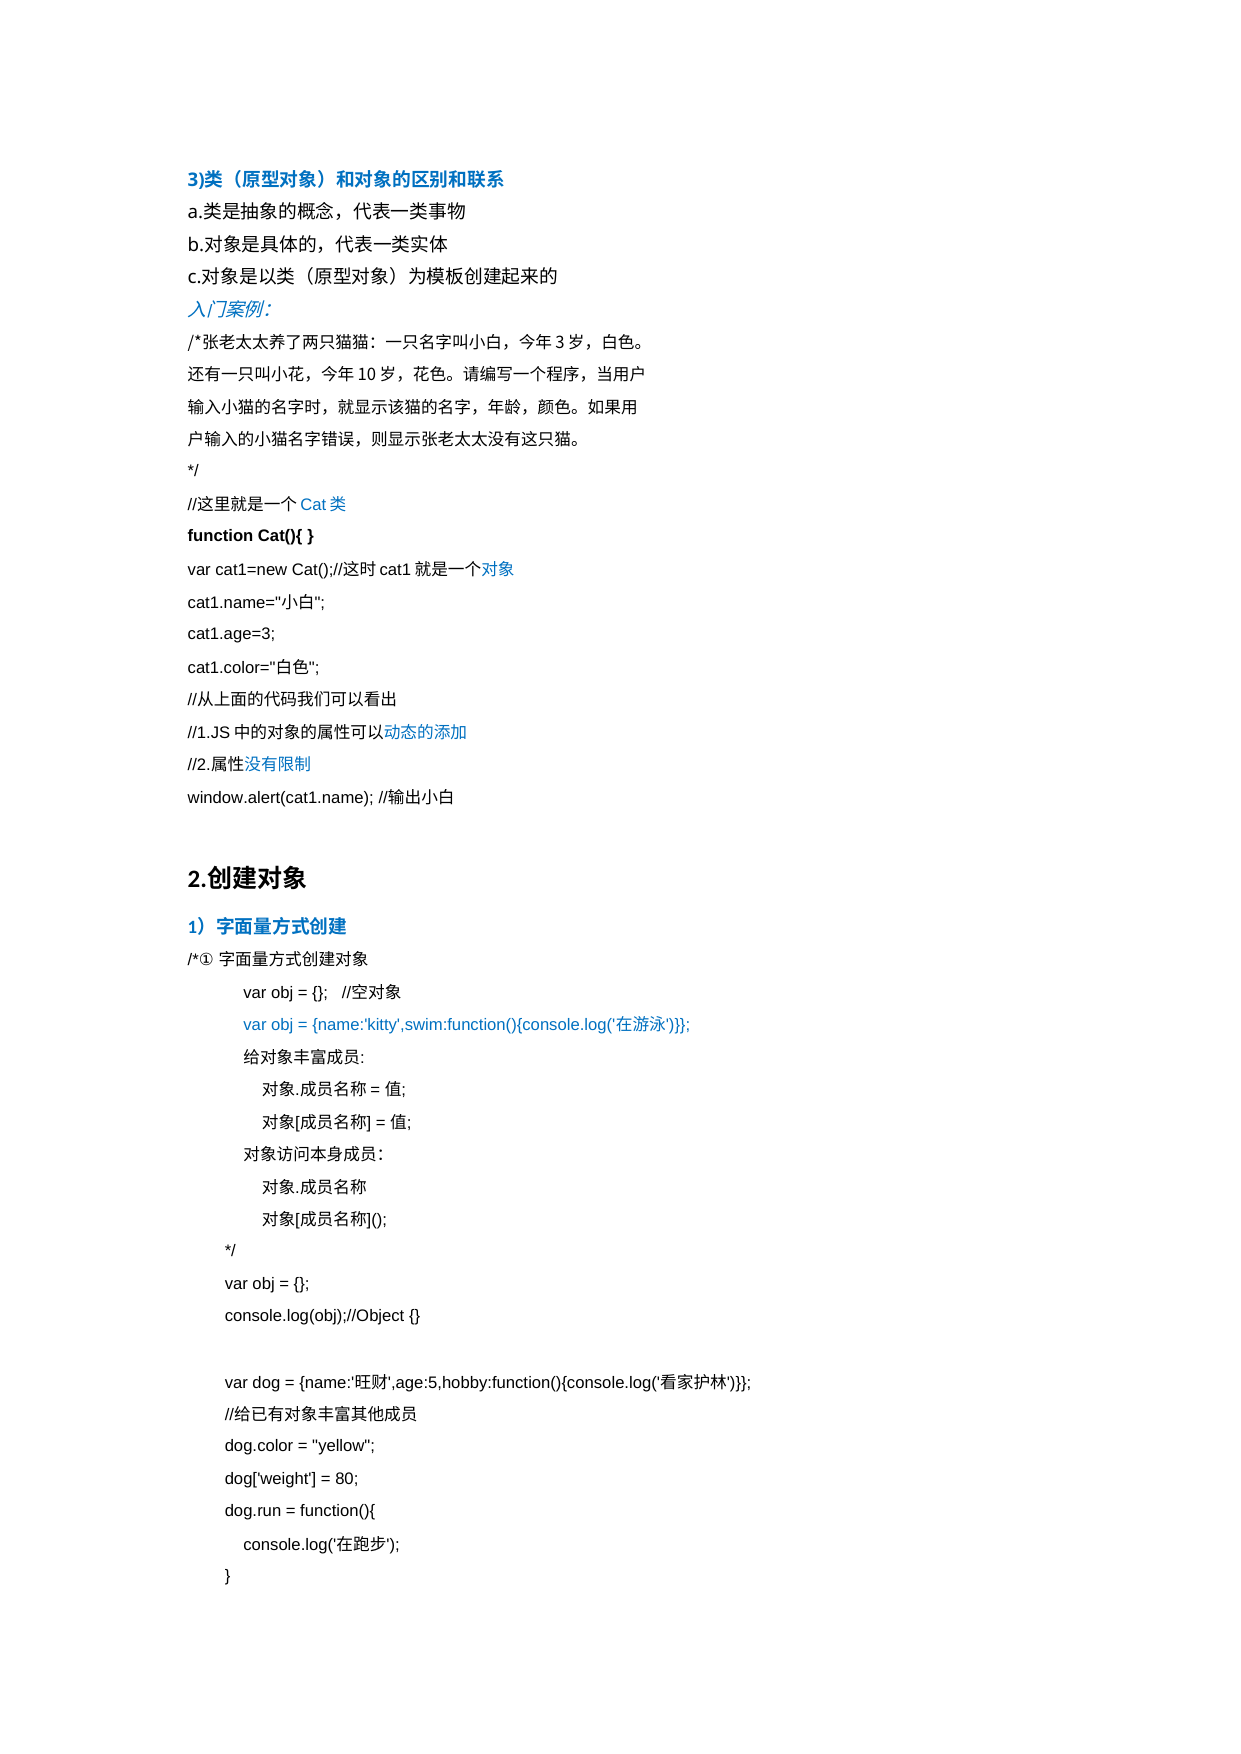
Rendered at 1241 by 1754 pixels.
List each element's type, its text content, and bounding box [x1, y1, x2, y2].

text 对象[成员名称](); [187, 1202, 1053, 1234]
text 输入小猫的名字时，就显示该猫的名字，年龄，颜色。如果用 [187, 389, 1053, 422]
text a.类是抽象的概念，代表一类事物 [187, 194, 1053, 227]
subtitle 创建对象 [187, 844, 1053, 909]
text /*张老太太养了两只猫猫：一只名字叫小白，今年3岁，白色。 [187, 324, 1053, 357]
text /*① 字面量方式创建对象 [187, 942, 1053, 974]
text */ [187, 1234, 1053, 1267]
text //从上面的代码我们可以看出 [187, 682, 1053, 714]
text cat1.name="小白"; [187, 584, 1053, 617]
text cat1.color="白色"; [187, 649, 1053, 682]
text 对象[成员名称] = 值; [187, 1104, 1053, 1137]
text 对象.成员名称 = 值; [187, 1072, 1053, 1104]
text function Cat(){ } [187, 519, 1053, 552]
text 还有一只叫小花，今年10岁，花色。请编写一个程序，当用户 [187, 357, 1053, 389]
text dog.color = "yellow"; [187, 1429, 1053, 1462]
text //给已有对象丰富其他成员 [187, 1397, 1053, 1429]
text 入门案例： [187, 292, 1053, 324]
text dog.run = function(){ [187, 1494, 1053, 1527]
text var cat1=new Cat();//这时cat1就是一个对象 [187, 552, 1053, 584]
text } [187, 1559, 1053, 1592]
text 1）字面量方式创建 [187, 909, 1053, 942]
text console.log(obj);//Object {} [187, 1299, 1053, 1332]
text 对象访问本身成员： [187, 1137, 1053, 1169]
text window.alert(cat1.name); //输出小白 [187, 779, 1053, 812]
text */ [187, 454, 1053, 487]
text 对象.成员名称 [187, 1169, 1053, 1202]
text 3)类（原型对象）和对象的区别和联系 [187, 162, 1053, 194]
text 给对象丰富成员: [187, 1039, 1053, 1072]
text dog['weight'] = 80; [187, 1462, 1053, 1494]
text //1.JS中的对象的属性可以动态的添加 [187, 714, 1053, 747]
text var obj = {}; //空对象 [187, 974, 1053, 1007]
text var dog = {name:'旺财',age:5,hobby:function(){console.log('看家护林')}}; [187, 1364, 1053, 1397]
text //这里就是一个Cat类 [187, 487, 1053, 519]
text var obj = {}; [187, 1267, 1053, 1299]
text c.对象是以类（原型对象）为模板创建起来的 [187, 259, 1053, 292]
text 户输入的小猫名字错误，则显示张老太太没有这只猫。 [187, 422, 1053, 454]
text //2.属性没有限制 [187, 747, 1053, 779]
text b.对象是具体的，代表一类实体 [187, 227, 1053, 259]
text console.log('在跑步'); [187, 1527, 1053, 1559]
text cat1.age=3; [187, 617, 1053, 649]
text var obj = {name:'kitty',swim:function(){console.log('在游泳')}}; [187, 1007, 1053, 1039]
